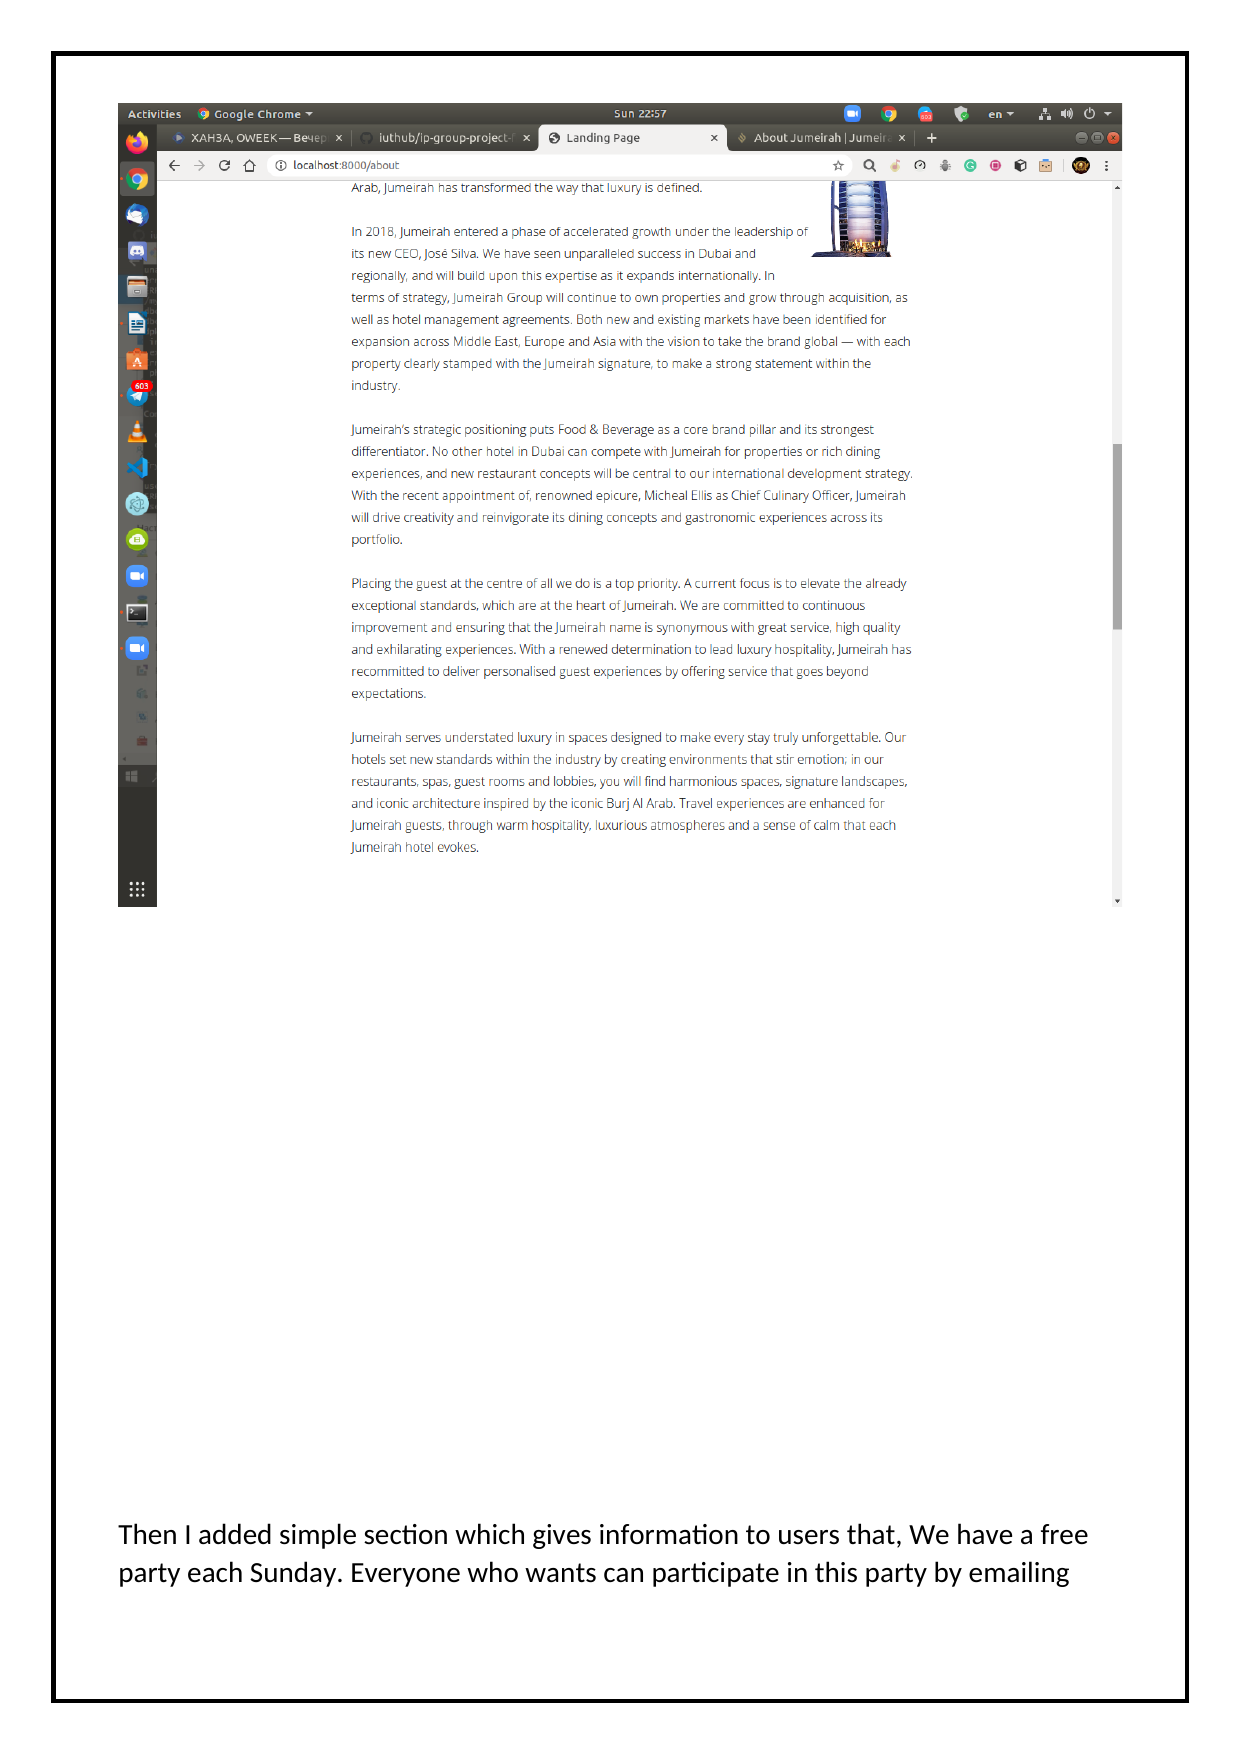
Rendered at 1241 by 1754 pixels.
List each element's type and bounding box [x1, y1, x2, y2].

text [118, 1516, 1122, 1590]
picture [118, 103, 1123, 907]
